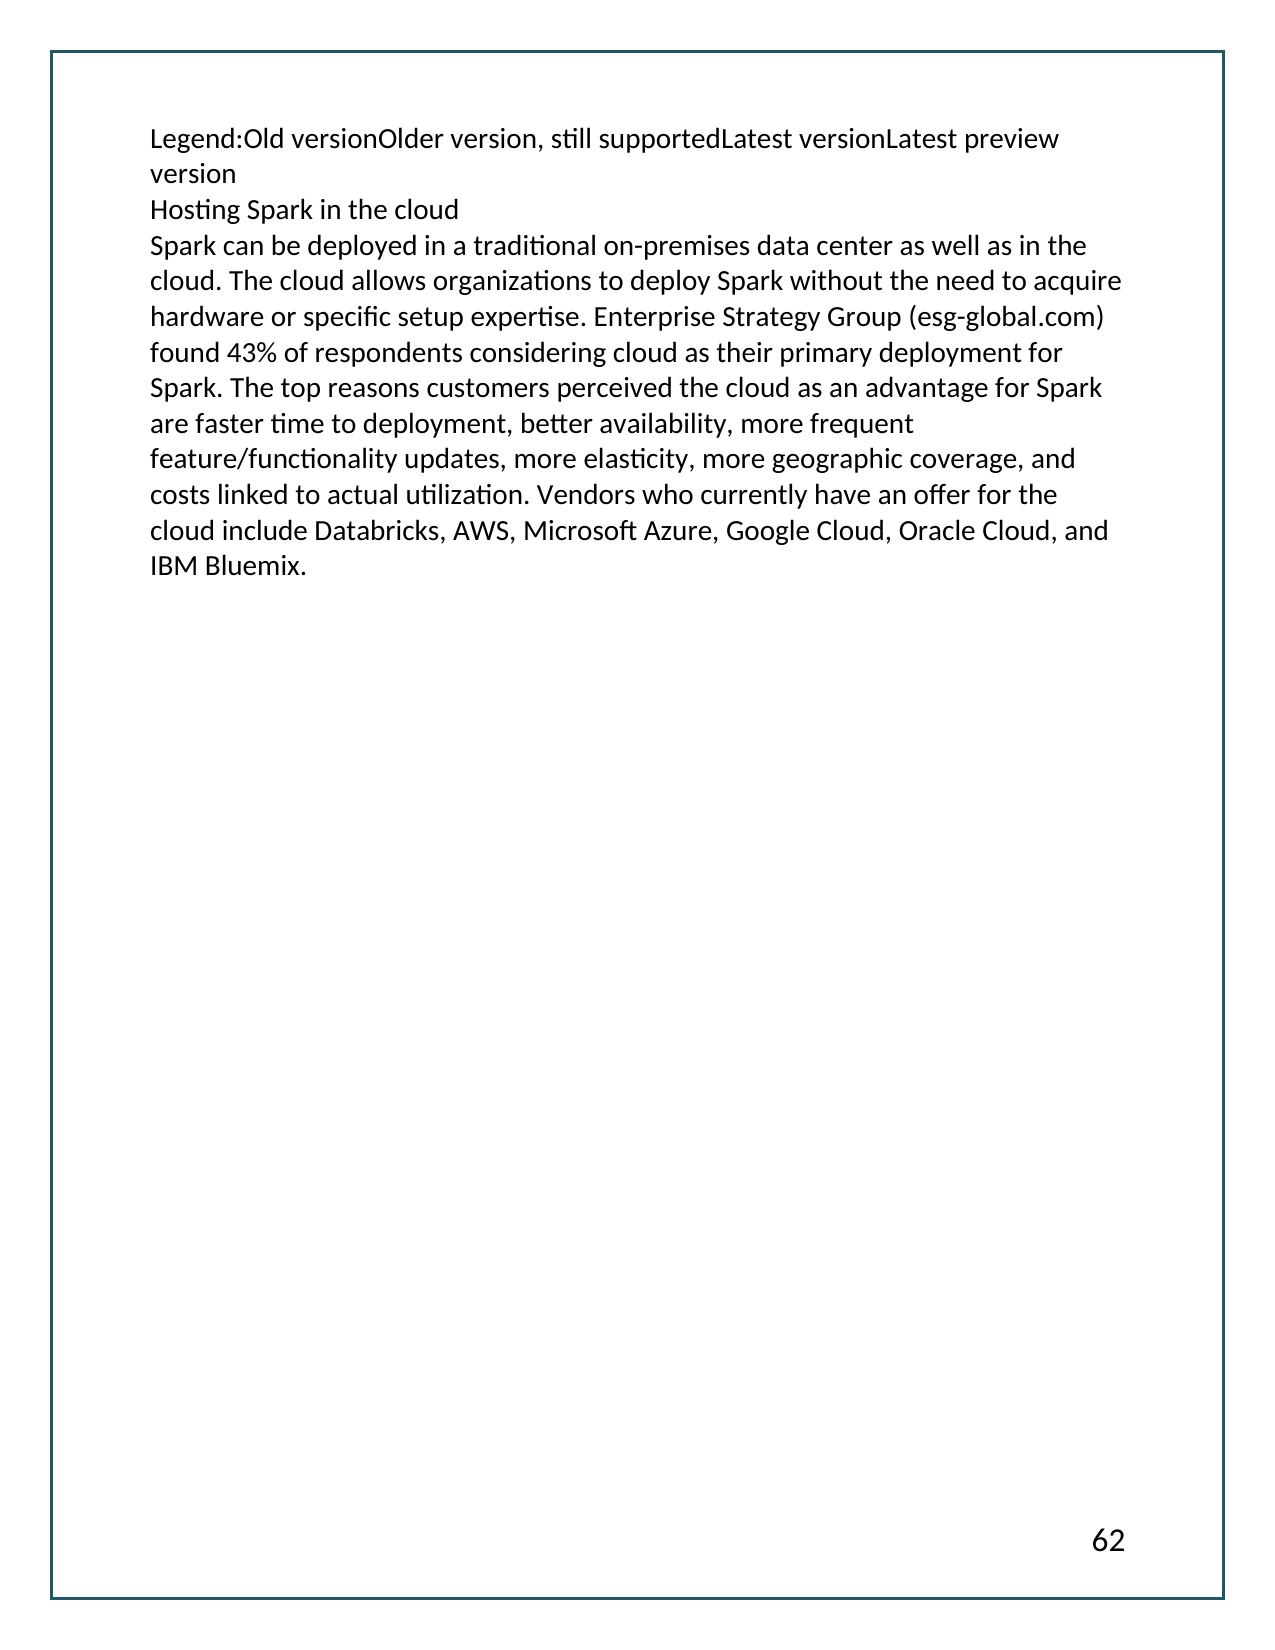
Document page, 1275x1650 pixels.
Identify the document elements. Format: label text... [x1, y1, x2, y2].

text Spark can be deployed in a traditional on-premises data center as well as in the cloud. The cloud allows organizations to deploy Spark without the need to acquire hardware or specific setup expertise. Enterprise Strategy Group (esg-global.com) found 43% of respondents considering cloud as their primary deployment for Spark. The top reasons customers perceived the cloud as an advantage for Spark are faster time to deployment, better availability, more frequent feature/functionality updates, more elasticity, more geographic coverage, and costs linked to actual utilization. Vendors who currently have an offer for the cloud include Databricks, AWS, Microsoft Azure, Google Cloud, Oracle Cloud, and IBM Bluemix. [150, 227, 1125, 583]
text Hosting Spark in the cloud [150, 191, 1125, 227]
text Legend:Old versionOlder version, still supportedLatest versionLatest preview version [150, 120, 1125, 191]
